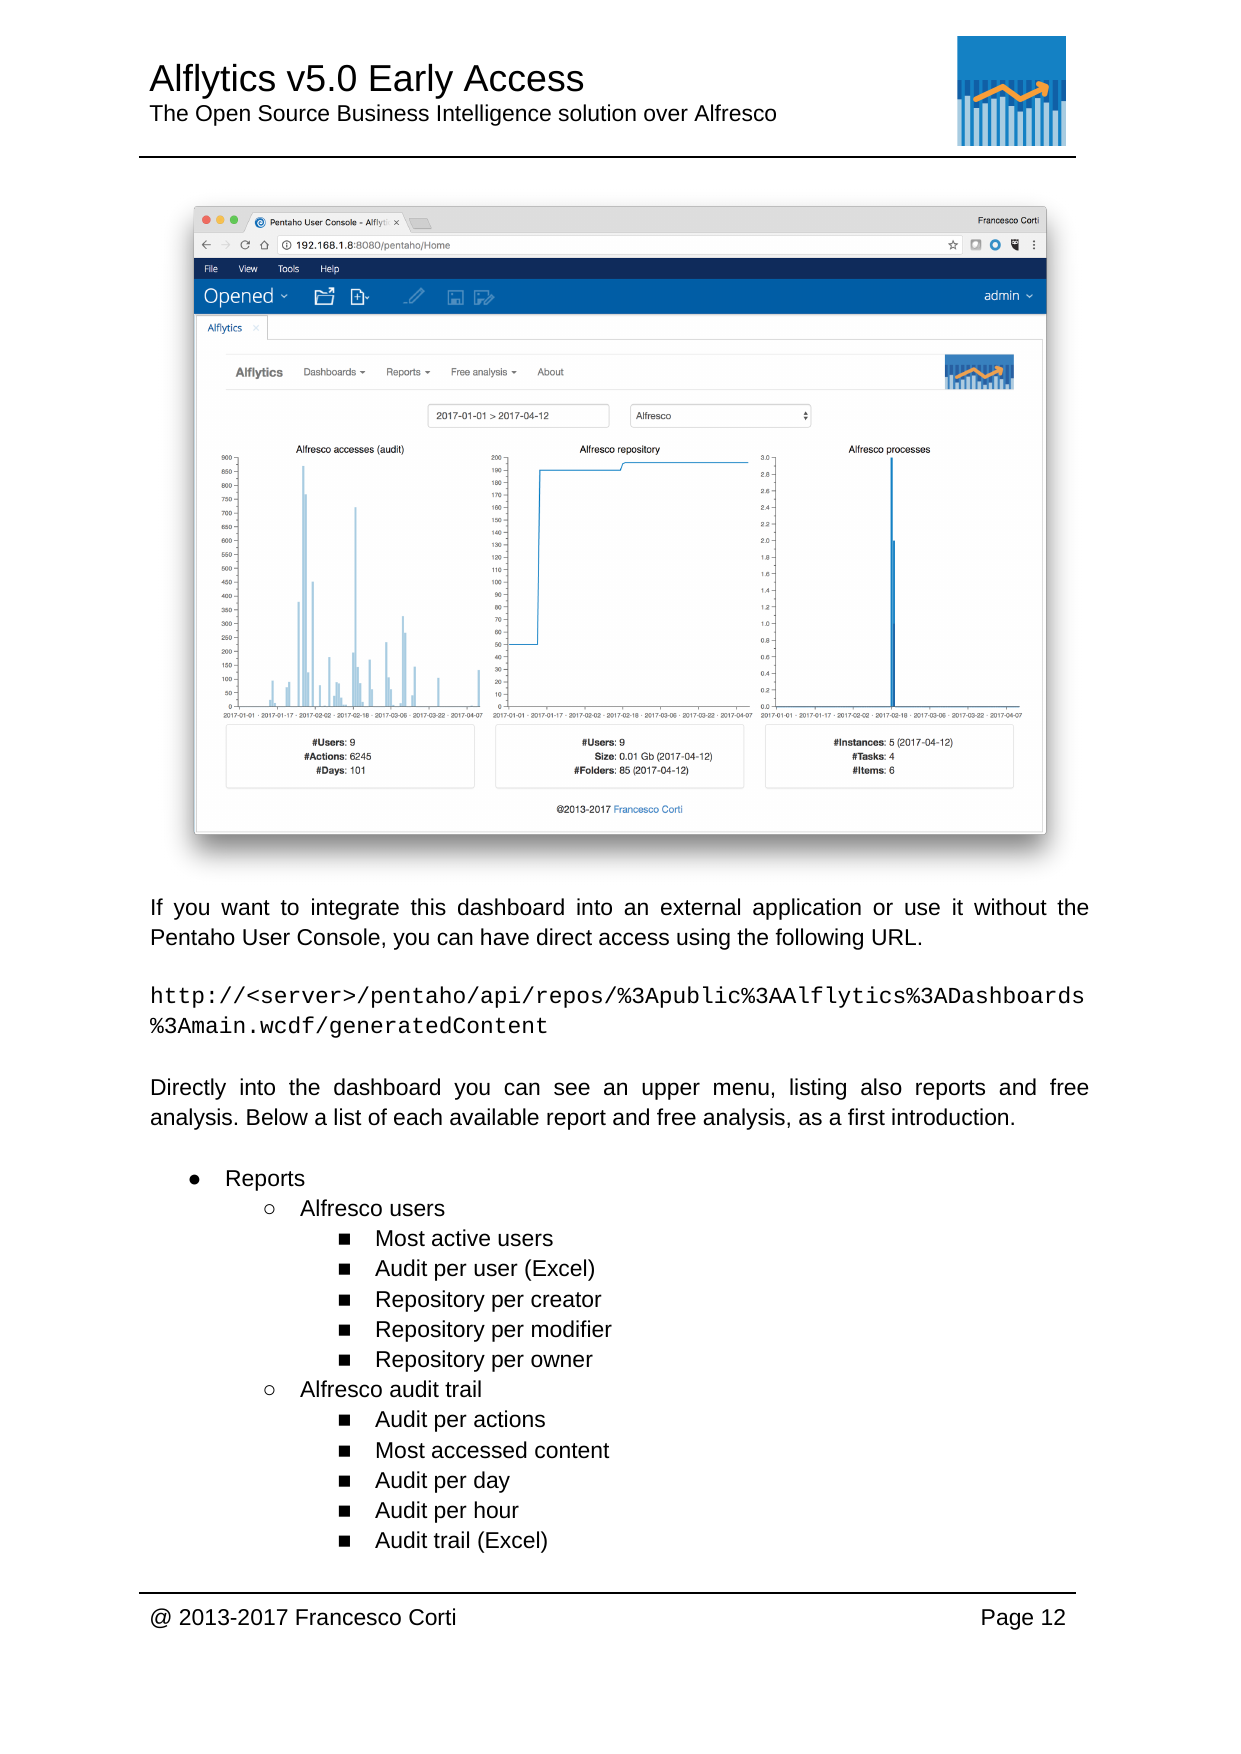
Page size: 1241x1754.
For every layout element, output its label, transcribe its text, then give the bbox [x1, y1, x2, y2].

list Alfresco audit trail [262, 1376, 1090, 1402]
list Repository per owner [337, 1346, 1090, 1372]
list Audit per user (Excel) [337, 1255, 1090, 1282]
text Directly into the dashboard you can see an upper menu, listing also reports and free analysis. Below a list of each available report and free analysis, as a first introduction. [150, 1074, 1090, 1131]
picture [155, 184, 1085, 890]
list Audit per hour [337, 1497, 1090, 1523]
list Audit per day [337, 1467, 1090, 1493]
text If you want to integrate this dashboard into an external application or use it without the Pentaho User Console, you can have direct access using the following URL. [150, 894, 1090, 950]
list Reports [187, 1165, 1090, 1191]
list Most active users [337, 1225, 1090, 1251]
list Audit per actions [337, 1406, 1090, 1433]
text http://<server>/pentaho/api/repos/%3Apublic%3AAlflytics%3ADashboards%3Amain.wcdf/generatedContent [150, 984, 1090, 1040]
list Repository per creator [337, 1286, 1090, 1312]
list Repository per modifier [337, 1316, 1090, 1342]
list Audit trail (Excel) [337, 1527, 1090, 1553]
list Alfresco users [262, 1195, 1090, 1221]
list Most accessed content [337, 1437, 1090, 1463]
picture [957, 36, 1066, 146]
